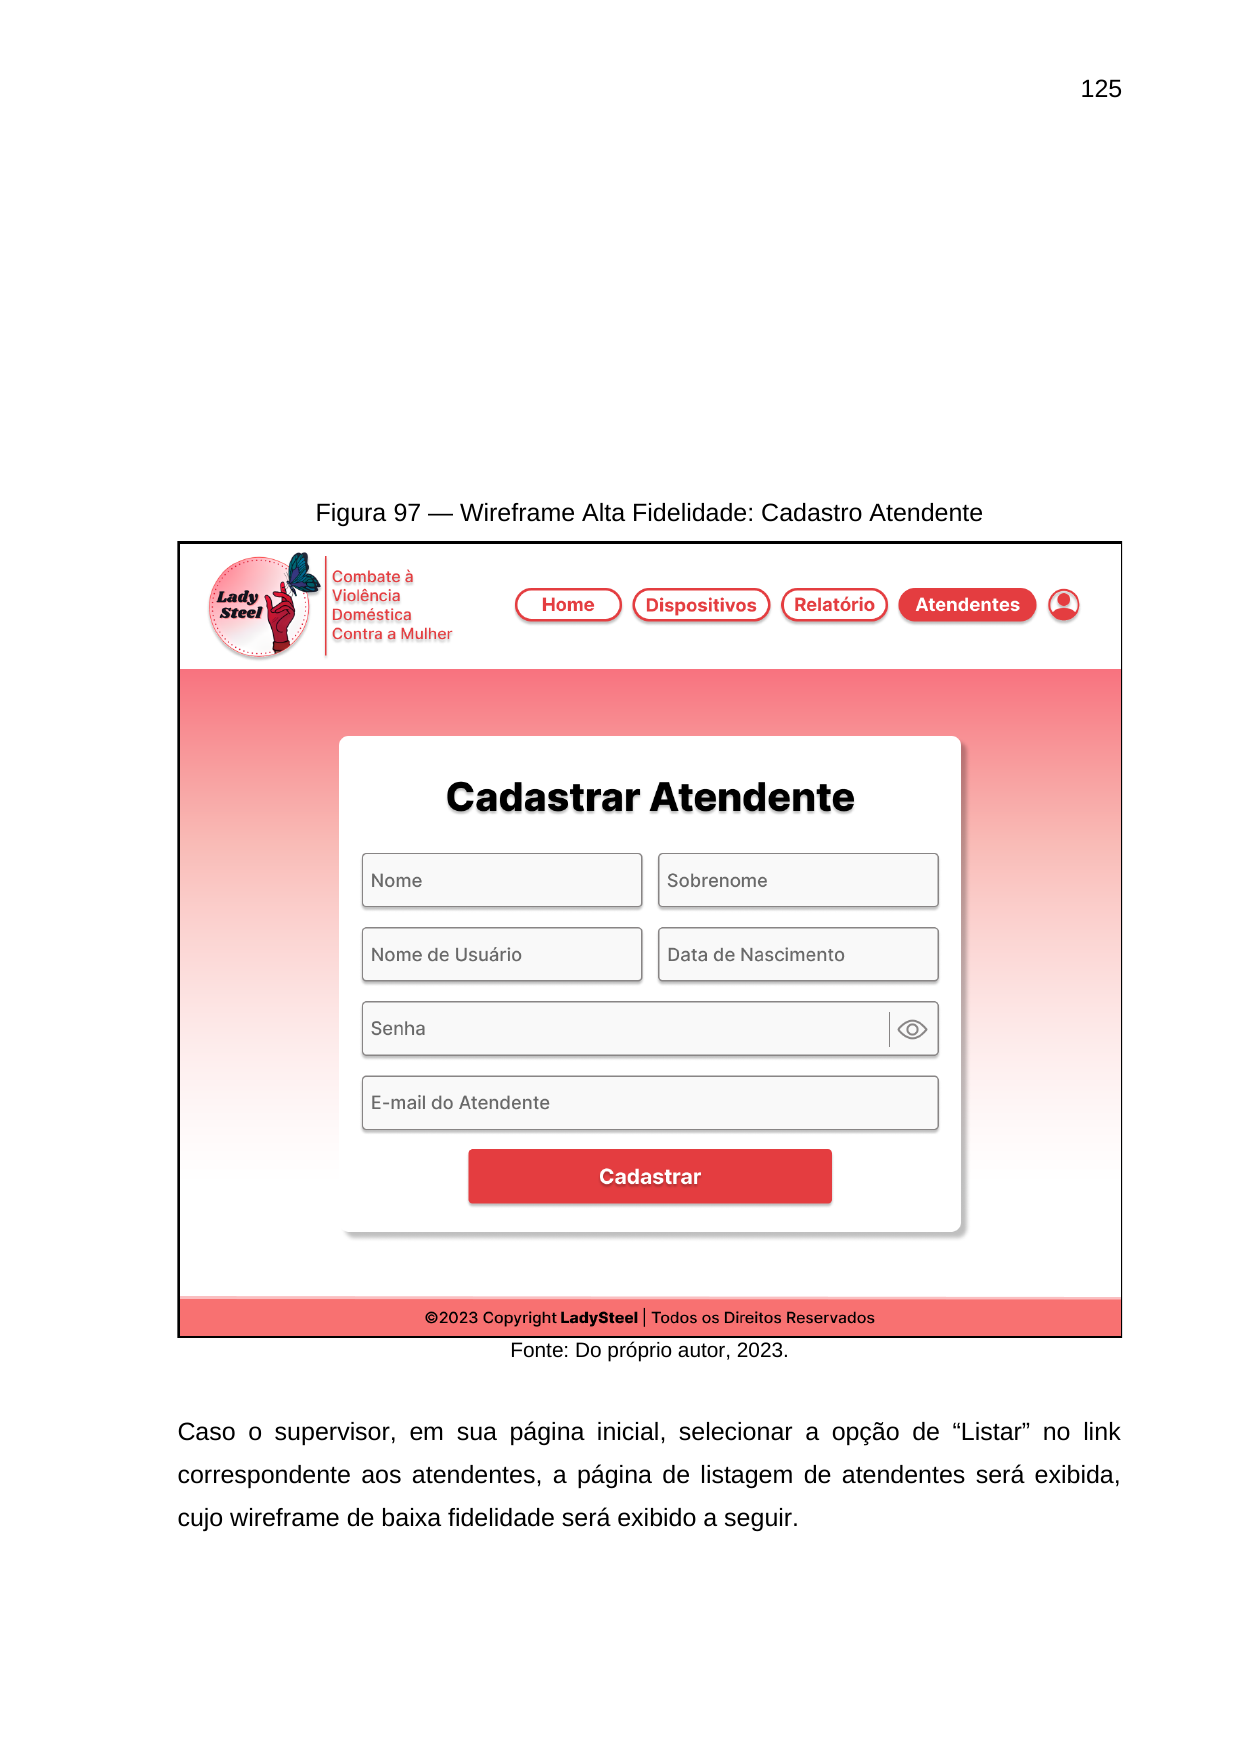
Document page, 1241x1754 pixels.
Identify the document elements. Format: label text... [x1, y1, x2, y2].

text Fonte: Do próprio autor, 2023. [177, 1338, 1122, 1362]
text Caso o supervisor, em sua página inicial, selecionar a opção de “Listar” no link correspondente aos atendentes, a página de listagem de atendentes será exibida, cujo wireframe de baixa fidelidade será exibido a seguir. [177, 1417, 1122, 1532]
picture [177, 541, 1123, 1338]
